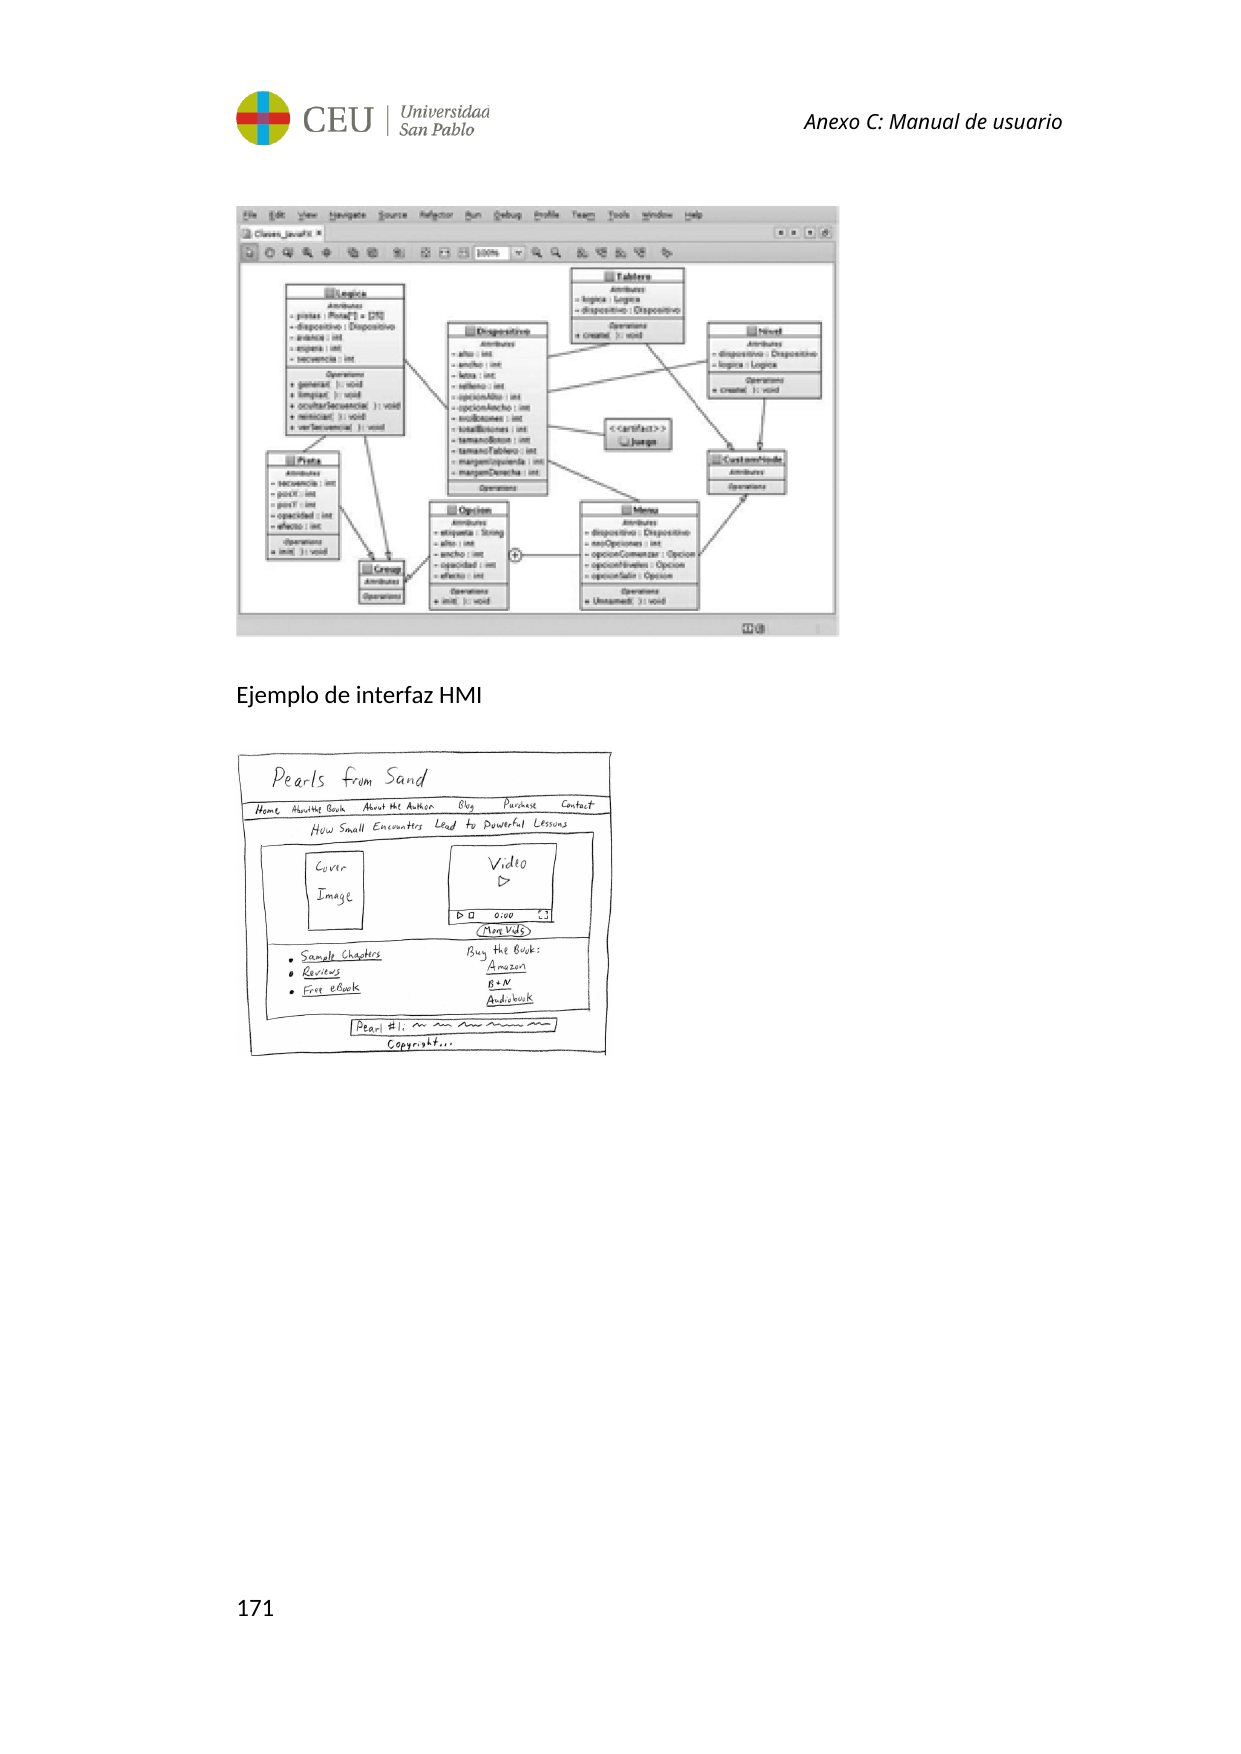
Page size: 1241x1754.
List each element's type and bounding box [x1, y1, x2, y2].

picture [236, 749, 613, 1057]
picture [235, 89, 490, 146]
picture [236, 206, 840, 639]
